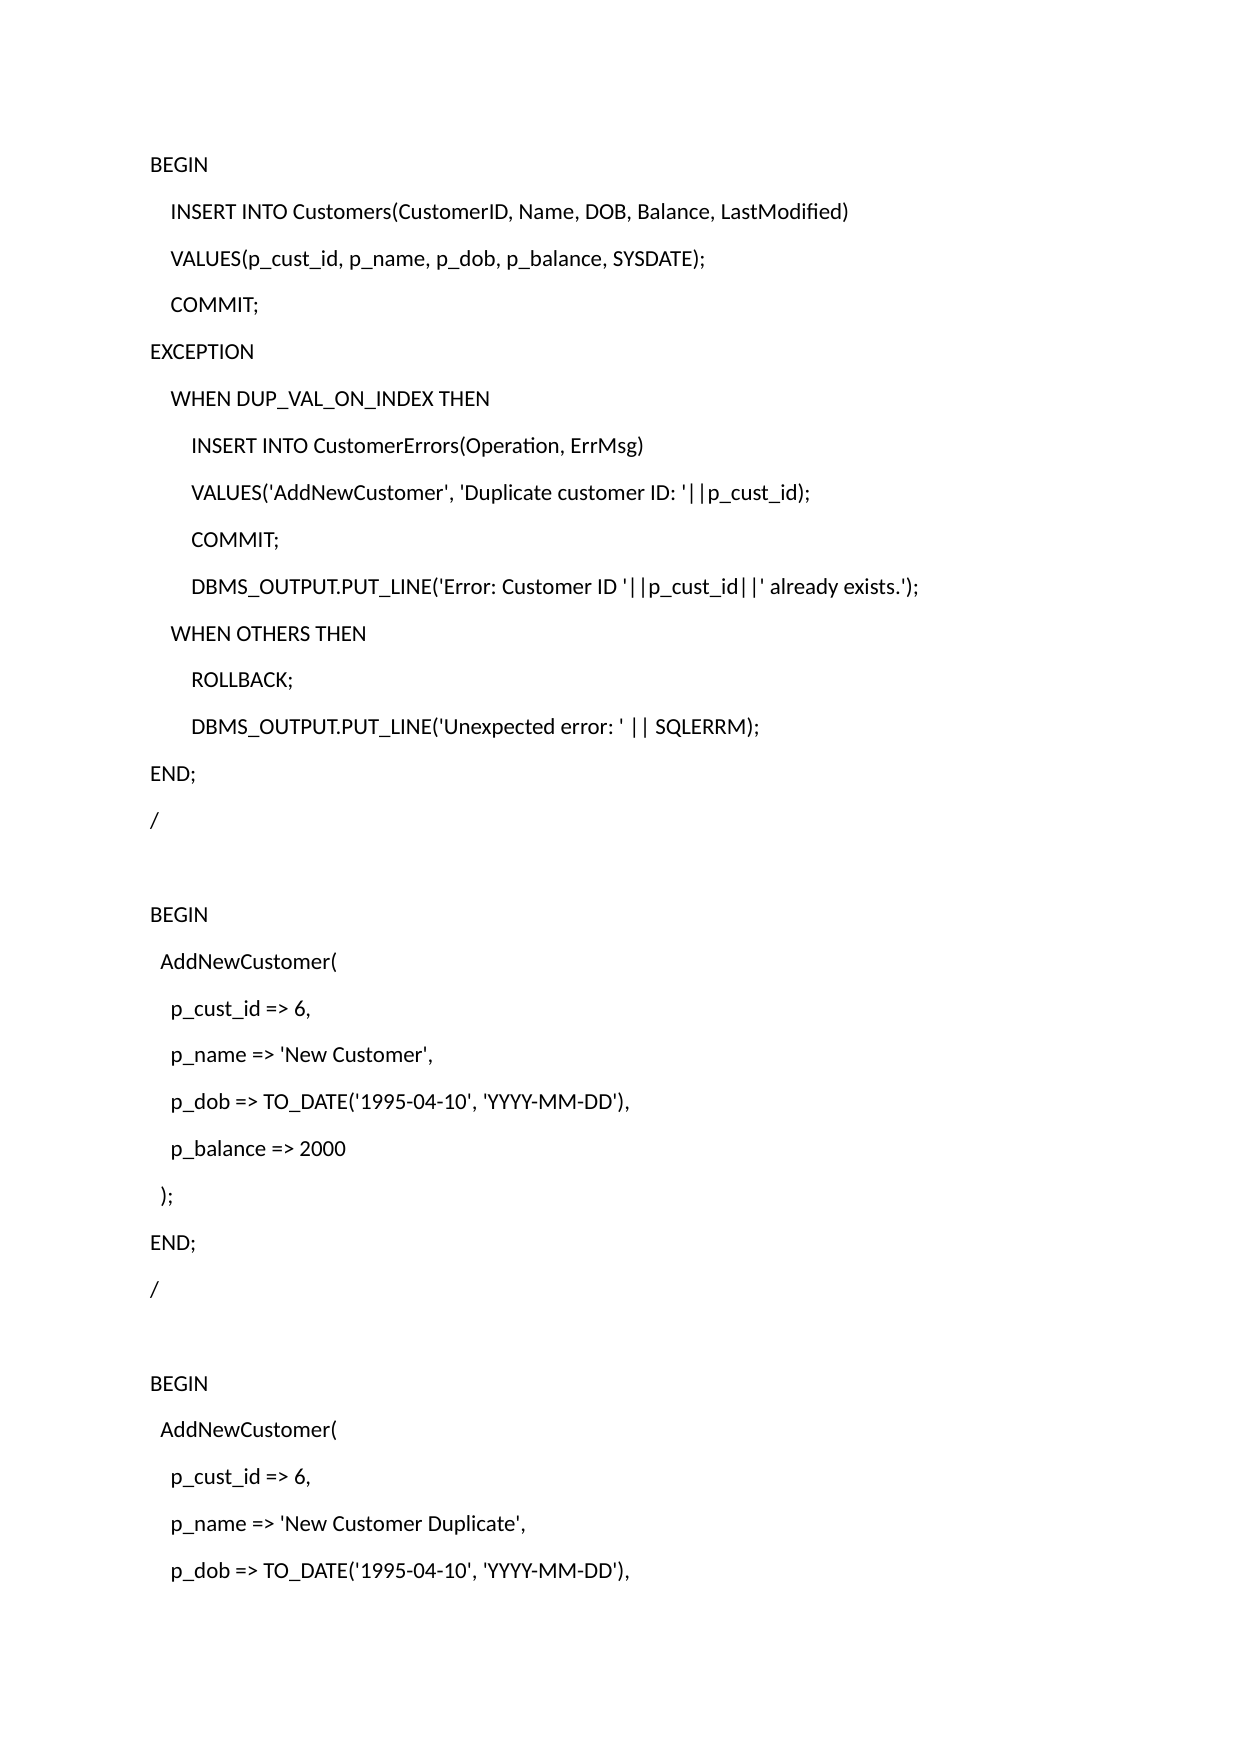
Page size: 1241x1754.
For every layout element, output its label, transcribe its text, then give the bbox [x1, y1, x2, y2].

text AddNewCustomer( [150, 947, 1090, 975]
text / [150, 806, 1090, 834]
text END; [150, 759, 1090, 787]
text ); [150, 1181, 1090, 1209]
text BEGIN [150, 900, 1090, 928]
text COMMIT; [150, 525, 1090, 553]
text AddNewCustomer( [150, 1416, 1090, 1444]
text EXCEPTION [150, 337, 1090, 366]
text WHEN OTHERS THEN [150, 619, 1090, 647]
text WHEN DUP_VAL_ON_INDEX THEN [150, 384, 1090, 412]
text p_cust_id => 6, [150, 994, 1090, 1022]
text VALUES('AddNewCustomer', 'Duplicate customer ID: '||p_cust_id); [150, 478, 1090, 506]
text p_cust_id => 6, [150, 1462, 1090, 1491]
text INSERT INTO Customers(CustomerID, Name, DOB, Balance, LastModified) [150, 197, 1090, 225]
text BEGIN [150, 1369, 1090, 1397]
text p_name => 'New Customer', [150, 1041, 1090, 1069]
text p_dob => TO_DATE('1995-04-10', 'YYYY-MM-DD'), [150, 1087, 1090, 1116]
text COMMIT; [150, 291, 1090, 319]
text END; [150, 1228, 1090, 1256]
text p_balance => 2000 [150, 1134, 1090, 1162]
text DBMS_OUTPUT.PUT_LINE('Unexpected error: ' || SQLERRM); [150, 712, 1090, 741]
text p_name => 'New Customer Duplicate', [150, 1509, 1090, 1537]
text DBMS_OUTPUT.PUT_LINE('Error: Customer ID '||p_cust_id||' already exists.'); [150, 572, 1090, 600]
text ROLLBACK; [150, 666, 1090, 694]
text / [150, 1275, 1090, 1303]
text BEGIN [150, 150, 1090, 178]
text INSERT INTO CustomerErrors(Operation, ErrMsg) [150, 431, 1090, 459]
text p_dob => TO_DATE('1995-04-10', 'YYYY-MM-DD'), [150, 1556, 1090, 1584]
text VALUES(p_cust_id, p_name, p_dob, p_balance, SYSDATE); [150, 244, 1090, 272]
